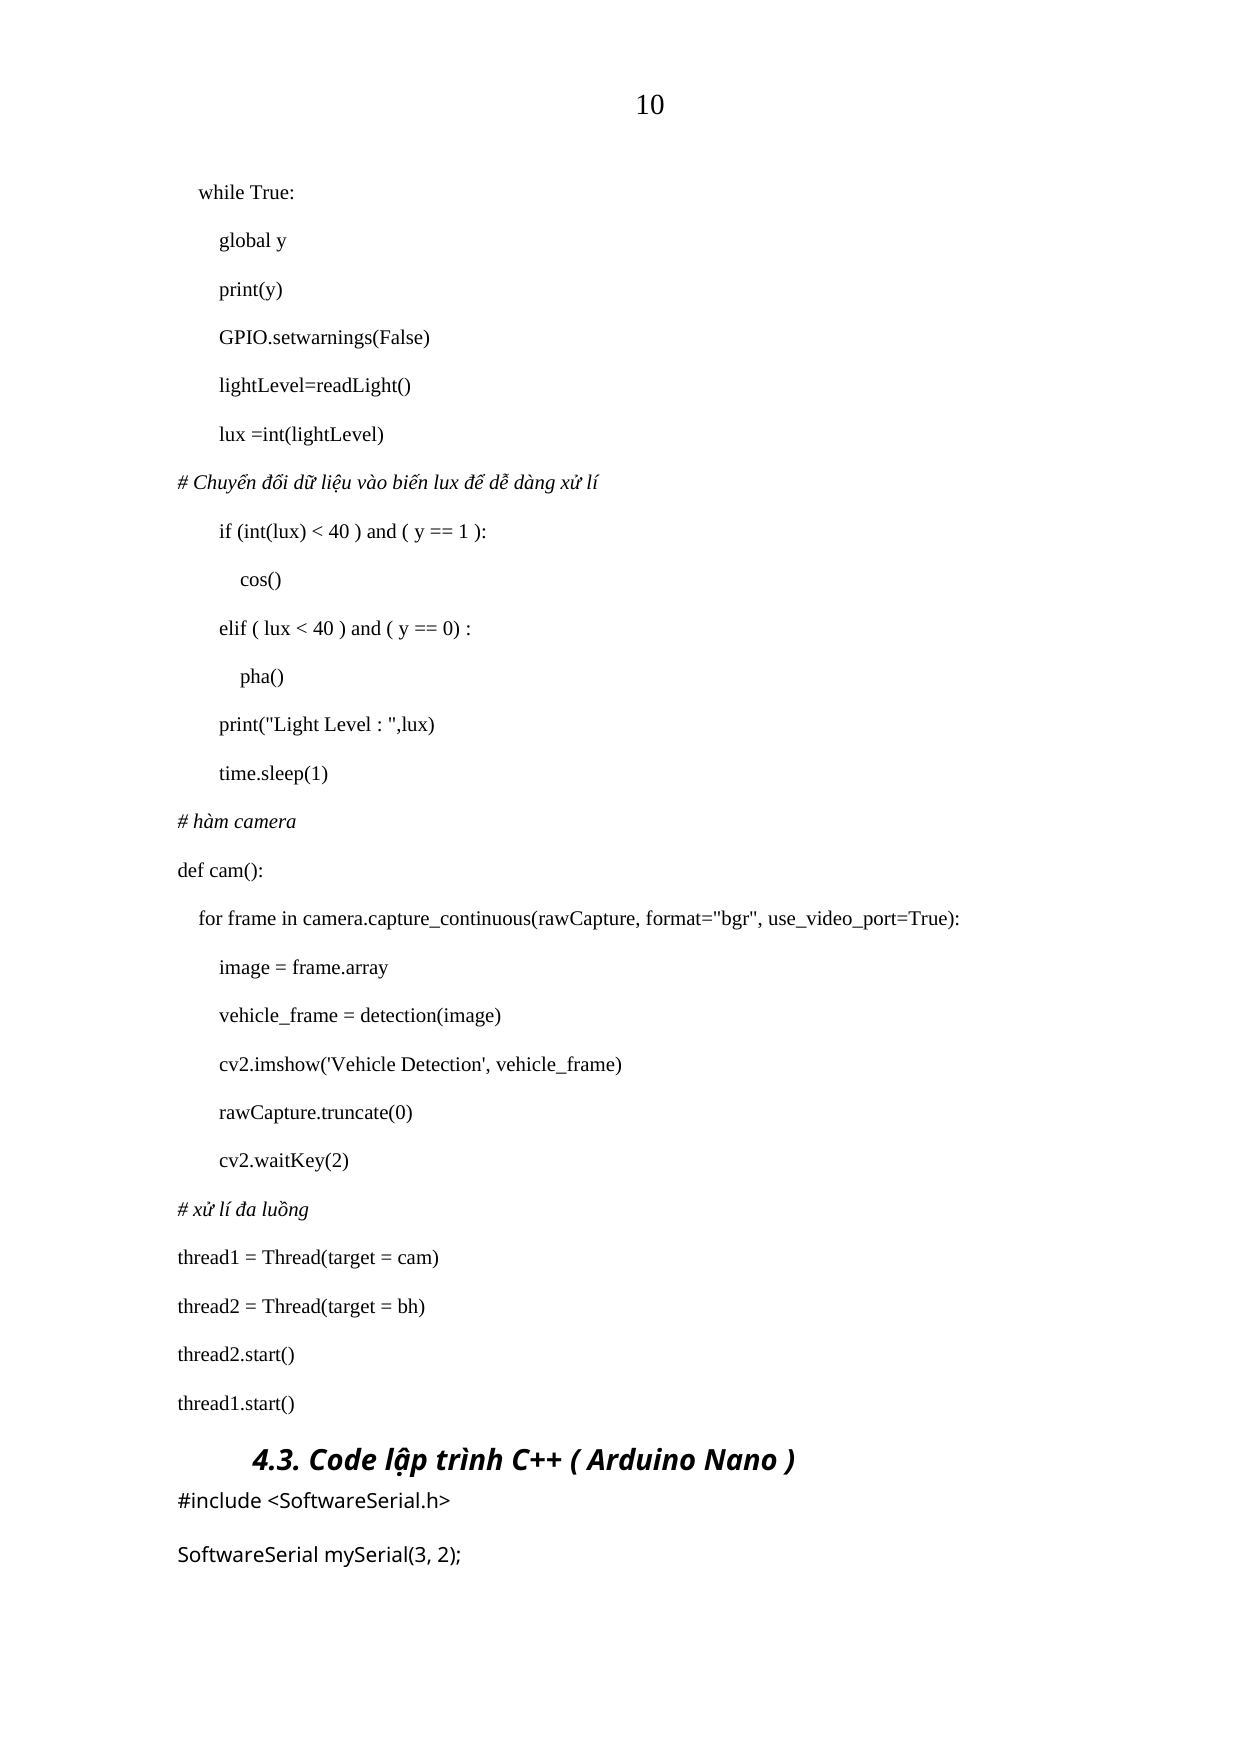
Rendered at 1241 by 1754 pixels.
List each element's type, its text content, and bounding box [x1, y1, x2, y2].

text if (int(lux) < 40 ) and ( y == 1 ): [177, 519, 1122, 543]
text #include <SoftwareSerial.h> [177, 1486, 1122, 1515]
text for frame in camera.capture_continuous(rawCapture, format="bgr", use_video_port=True): [177, 906, 1122, 930]
text # Chuyển đổi dữ liệu vào biến lux để dễ dàng xử lí [177, 470, 1122, 494]
text cv2.imshow('Vehicle Detection', vehicle_frame) [177, 1051, 1122, 1076]
text elif ( lux < 40 ) and ( y == 0) : [177, 616, 1122, 639]
text thread2.start() [177, 1342, 1122, 1366]
text print("Light Level : ",lux) [177, 712, 1122, 736]
text lightLevel=readLight() [177, 373, 1122, 397]
text print(y) [177, 276, 1122, 301]
text 4.3. Code lập trình C++ ( Arduino Nano ) [177, 1439, 1017, 1479]
text def cam(): [177, 858, 1122, 882]
text pha() [177, 664, 1122, 688]
text global y [177, 228, 1122, 252]
text thread2 = Thread(target = bh) [177, 1294, 1122, 1318]
text lux =int(lightLevel) [177, 422, 1122, 446]
text SoftwareSerial mySerial(3, 2); [177, 1540, 1122, 1568]
text cv2.waitKey(2) [177, 1148, 1122, 1172]
text image = frame.array [177, 954, 1122, 979]
text cos() [177, 567, 1122, 591]
text # hàm camera [177, 809, 1122, 833]
text time.sleep(1) [177, 761, 1122, 785]
text # xử lí đa luồng [177, 1197, 1122, 1221]
text vehicle_frame = detection(image) [177, 1003, 1122, 1027]
text while True: [177, 179, 1122, 204]
text GPIO.setwarnings(False) [177, 325, 1122, 349]
text thread1 = Thread(target = cam) [177, 1245, 1122, 1269]
text rawCapture.truncate(0) [177, 1100, 1122, 1124]
text thread1.start() [177, 1391, 1122, 1414]
